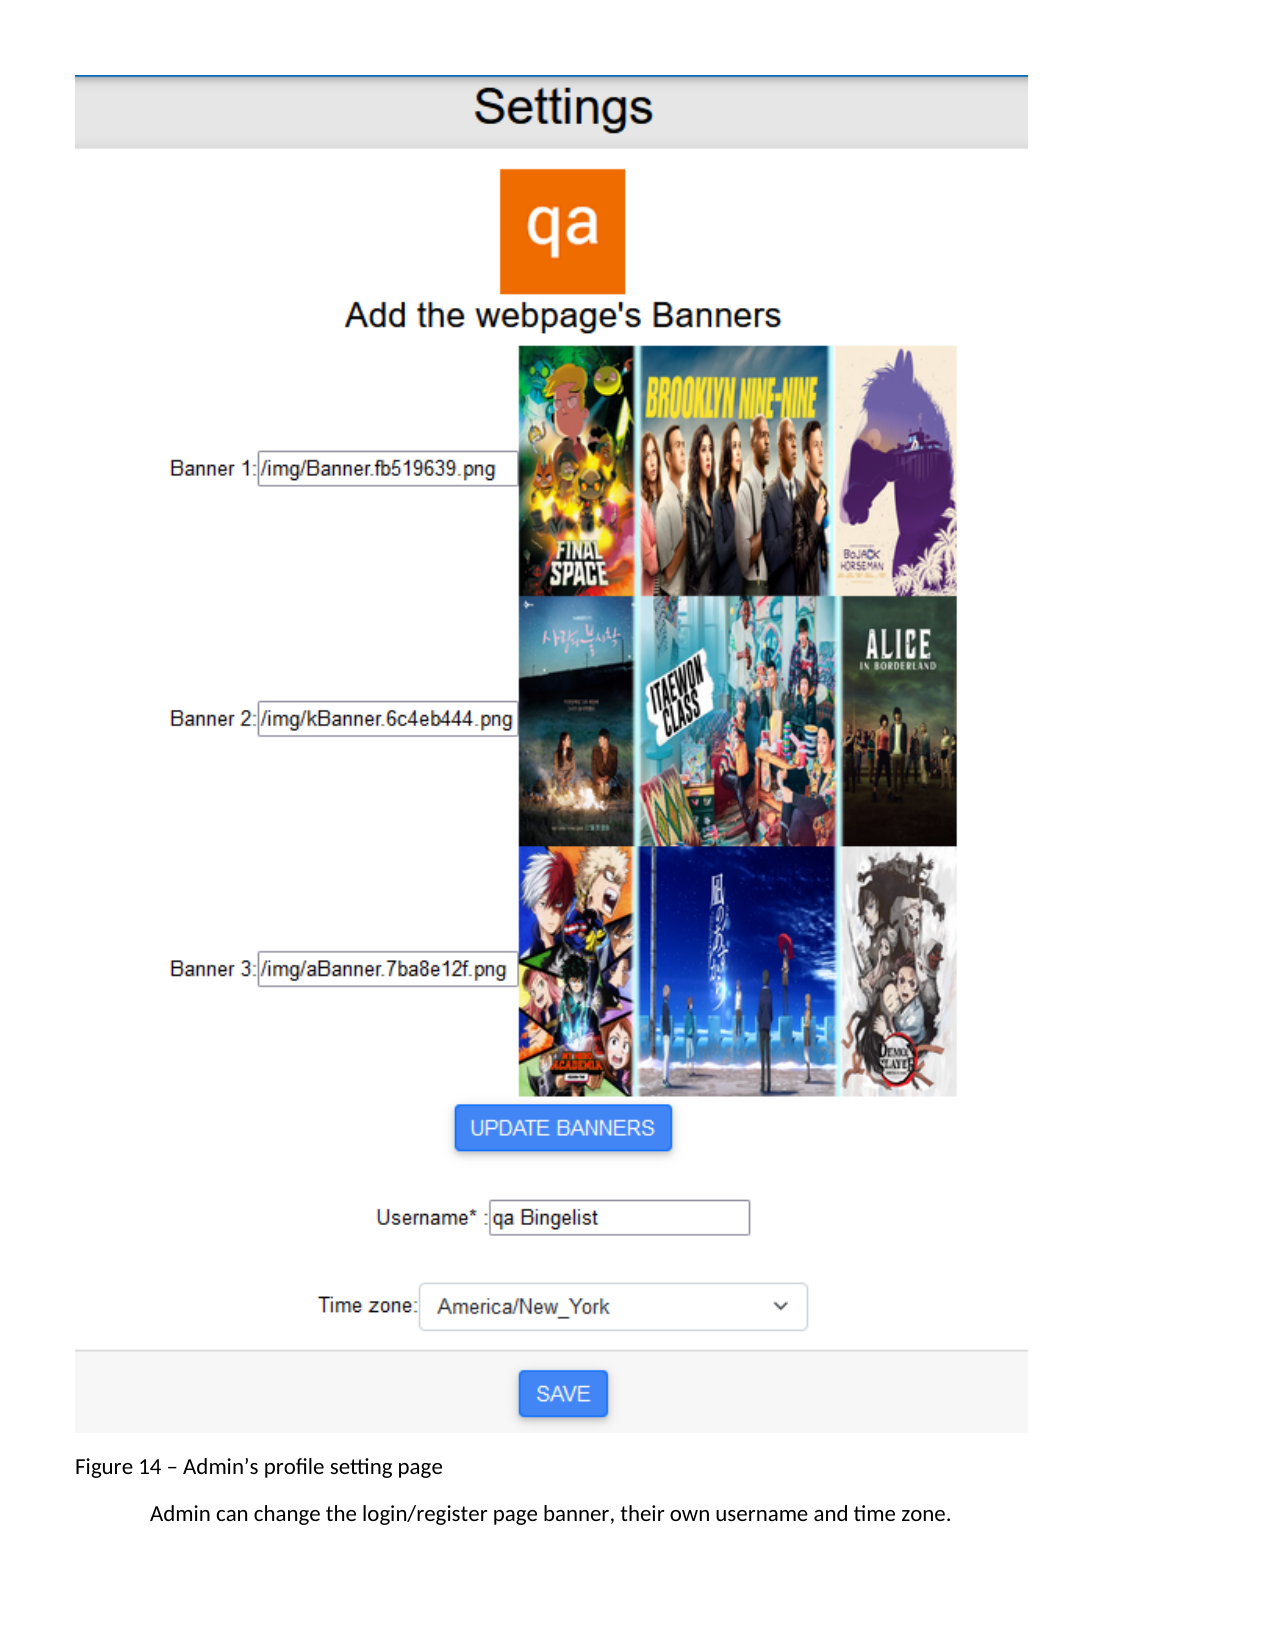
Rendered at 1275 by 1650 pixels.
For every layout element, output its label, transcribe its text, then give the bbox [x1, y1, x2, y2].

text Admin can change the login/register page banner, their own username and time zone. [75, 1499, 1200, 1527]
text Figure 14 – Admin’s profile setting page [75, 1452, 1200, 1480]
picture [75, 75, 1029, 1433]
